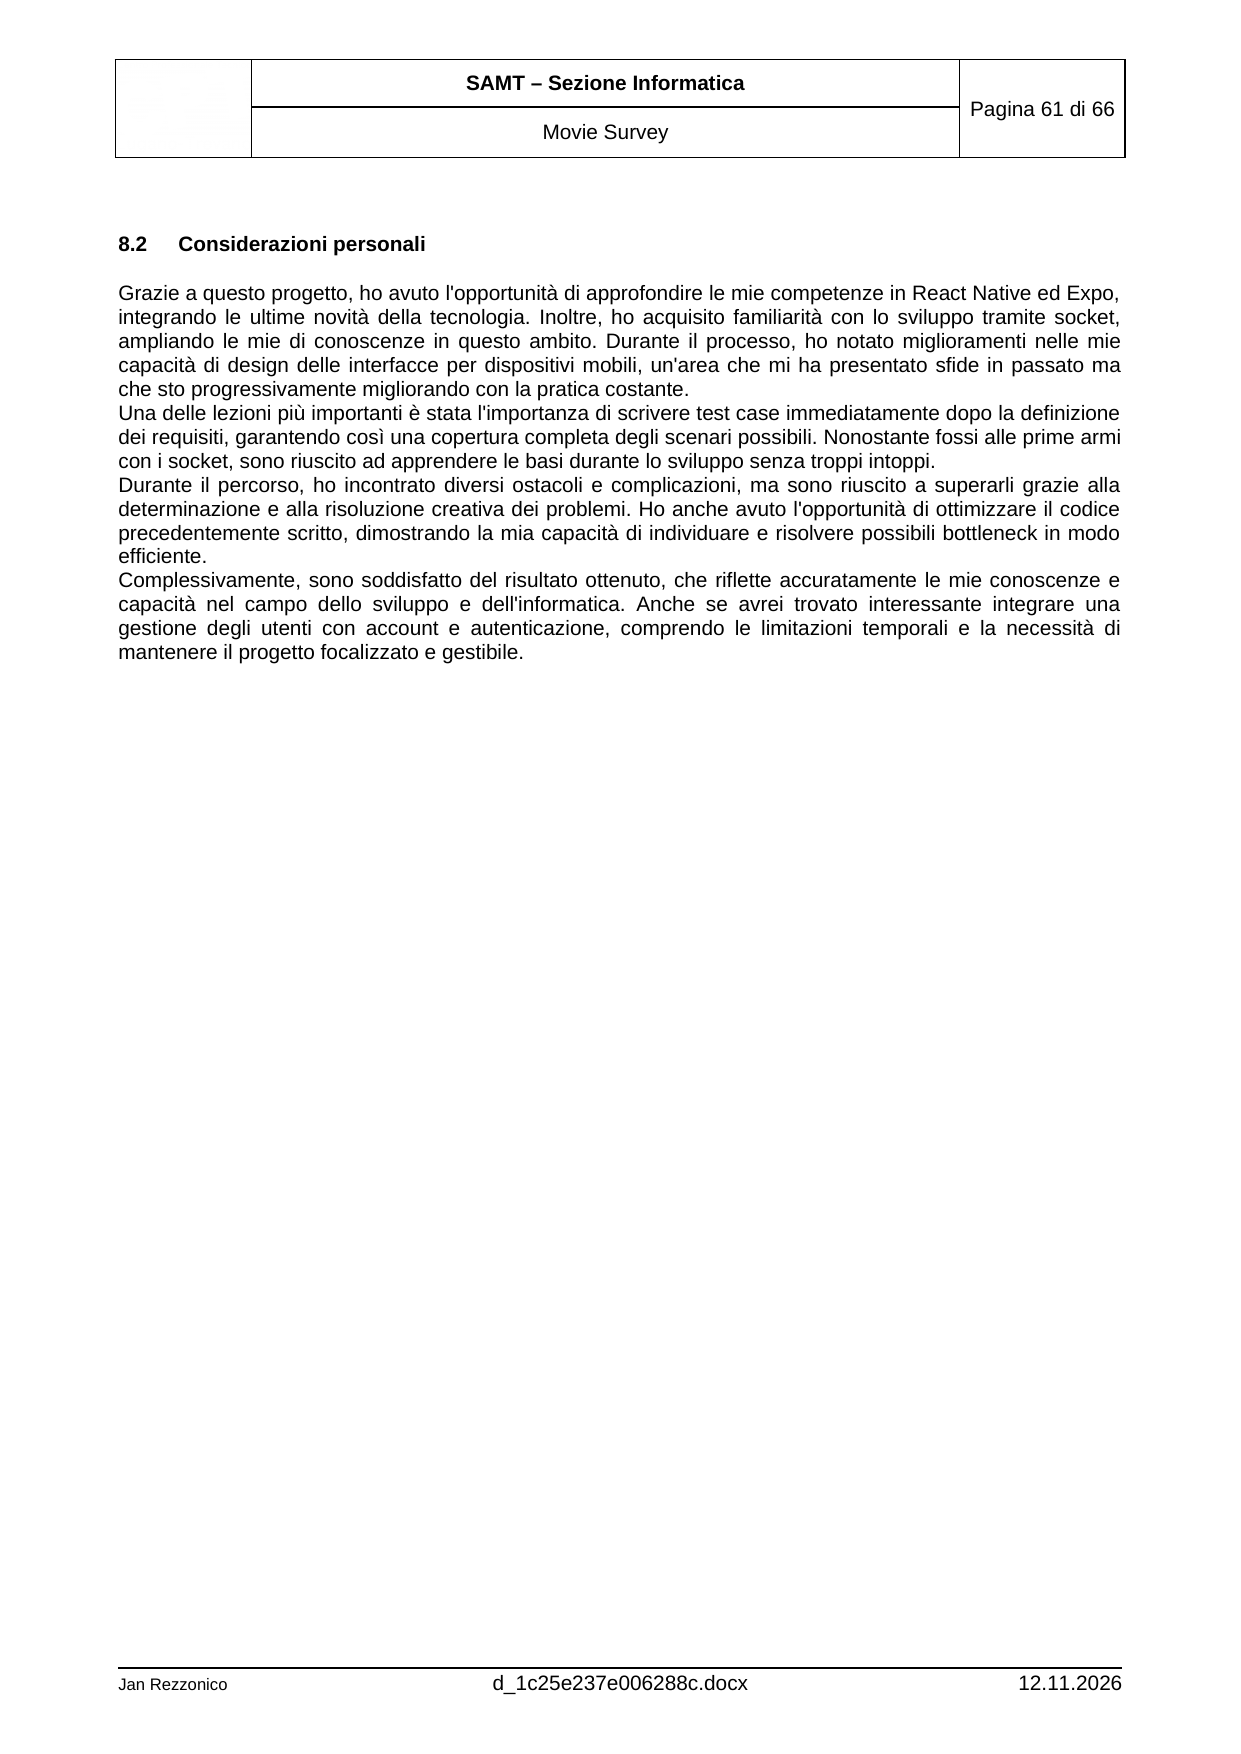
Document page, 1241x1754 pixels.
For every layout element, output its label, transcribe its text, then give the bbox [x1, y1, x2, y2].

text Grazie a questo progetto, ho avuto l'opportunità di approfondire le mie competenze in React Native ed Expo, integrando le ultime novità della tecnologia. Inoltre, ho acquisito familiarità con lo sviluppo tramite socket, ampliando le mie di conoscenze in questo ambito. Durante il processo, ho notato miglioramenti nelle mie capacità di design delle interfacce per dispositivi mobili, un'area che mi ha presentato sfide in passato ma che sto progressivamente migliorando con la pratica costante. [118, 281, 1122, 401]
subtitle Considerazioni personali [118, 232, 1122, 256]
text Una delle lezioni più importanti è stata l'importanza di scrivere test case immediatamente dopo la definizione dei requisiti, garantendo così una copertura completa degli scenari possibili. Nonostante fossi alle prime armi con i socket, sono riuscito ad apprendere le basi durante lo sviluppo senza troppi intoppi. [118, 401, 1122, 472]
text Durante il percorso, ho incontrato diversi ostacoli e complicazioni, ma sono riuscito a superarli grazie alla determinazione e alla risoluzione creativa dei problemi. Ho anche avuto l'opportunità di ottimizzare il codice precedentemente scritto, dimostrando la mia capacità di individuare e risolvere possibili bottleneck in modo efficiente. [118, 472, 1122, 568]
picture [115, 60, 251, 157]
text Complessivamente, sono soddisfatto del risultato ottenuto, che riflette accuratamente le mie conoscenze e capacità nel campo dello sviluppo e dell'informatica. Anche se avrei trovato interessante integrare una gestione degli utenti con account e autenticazione, comprendo le limitazioni temporali e la necessità di mantenere il progetto focalizzato e gestibile. [118, 568, 1122, 664]
